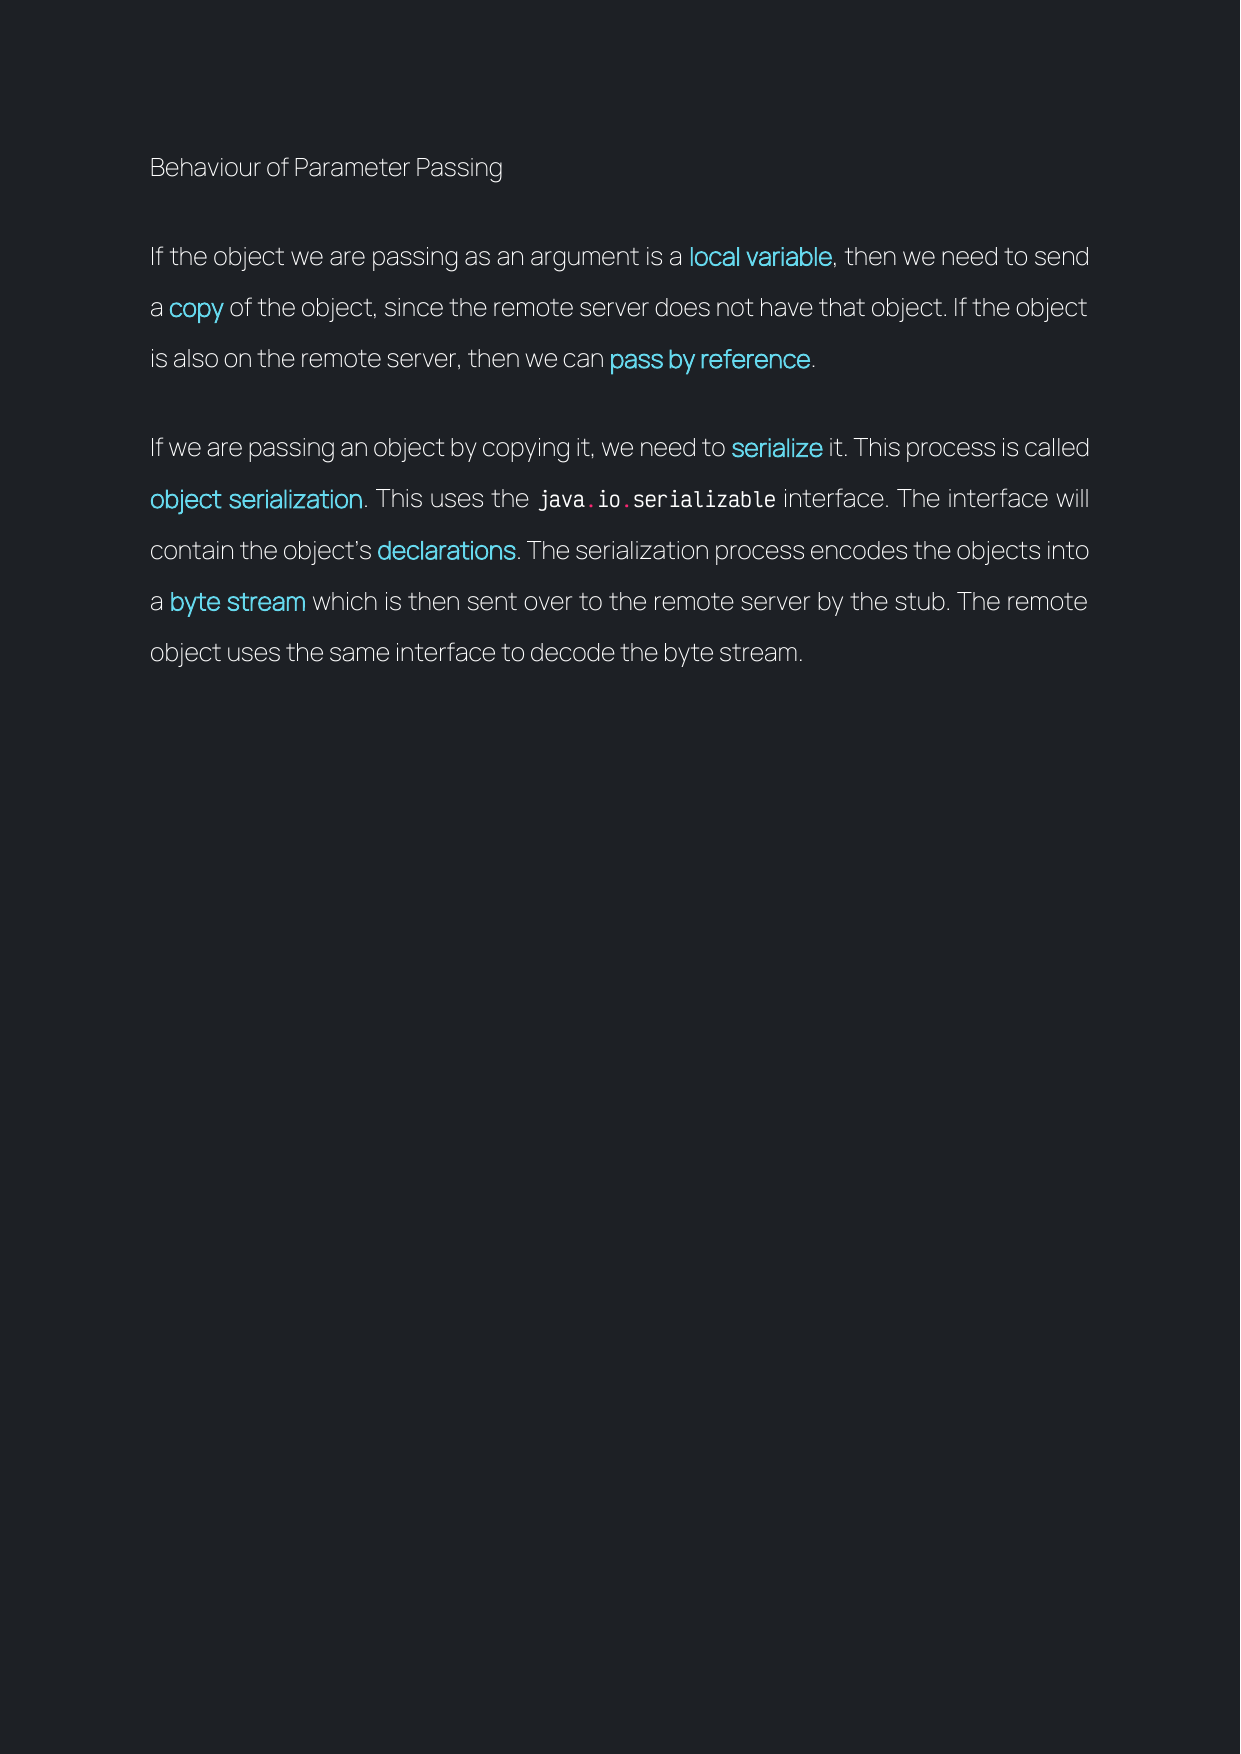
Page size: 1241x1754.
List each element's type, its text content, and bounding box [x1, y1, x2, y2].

text If we are passing an object by copying it, we need to serialize it. This process is called object serialization. This uses the java.io.serializable interface. The interface will contain the object’s declarations. The serialization process encodes the objects into a byte stream which is then sent over to the remote server by the stub. The remote object uses the same interface to decode the byte stream. [150, 430, 1090, 669]
text If the object we are passing as an argument is a local variable, then we need to send a copy of the object, since the remote server does not have that object. If the object is also on the remote server, then we can pass by reference. [150, 239, 1090, 375]
subtitle Behaviour of Parameter Passing [150, 150, 1090, 184]
